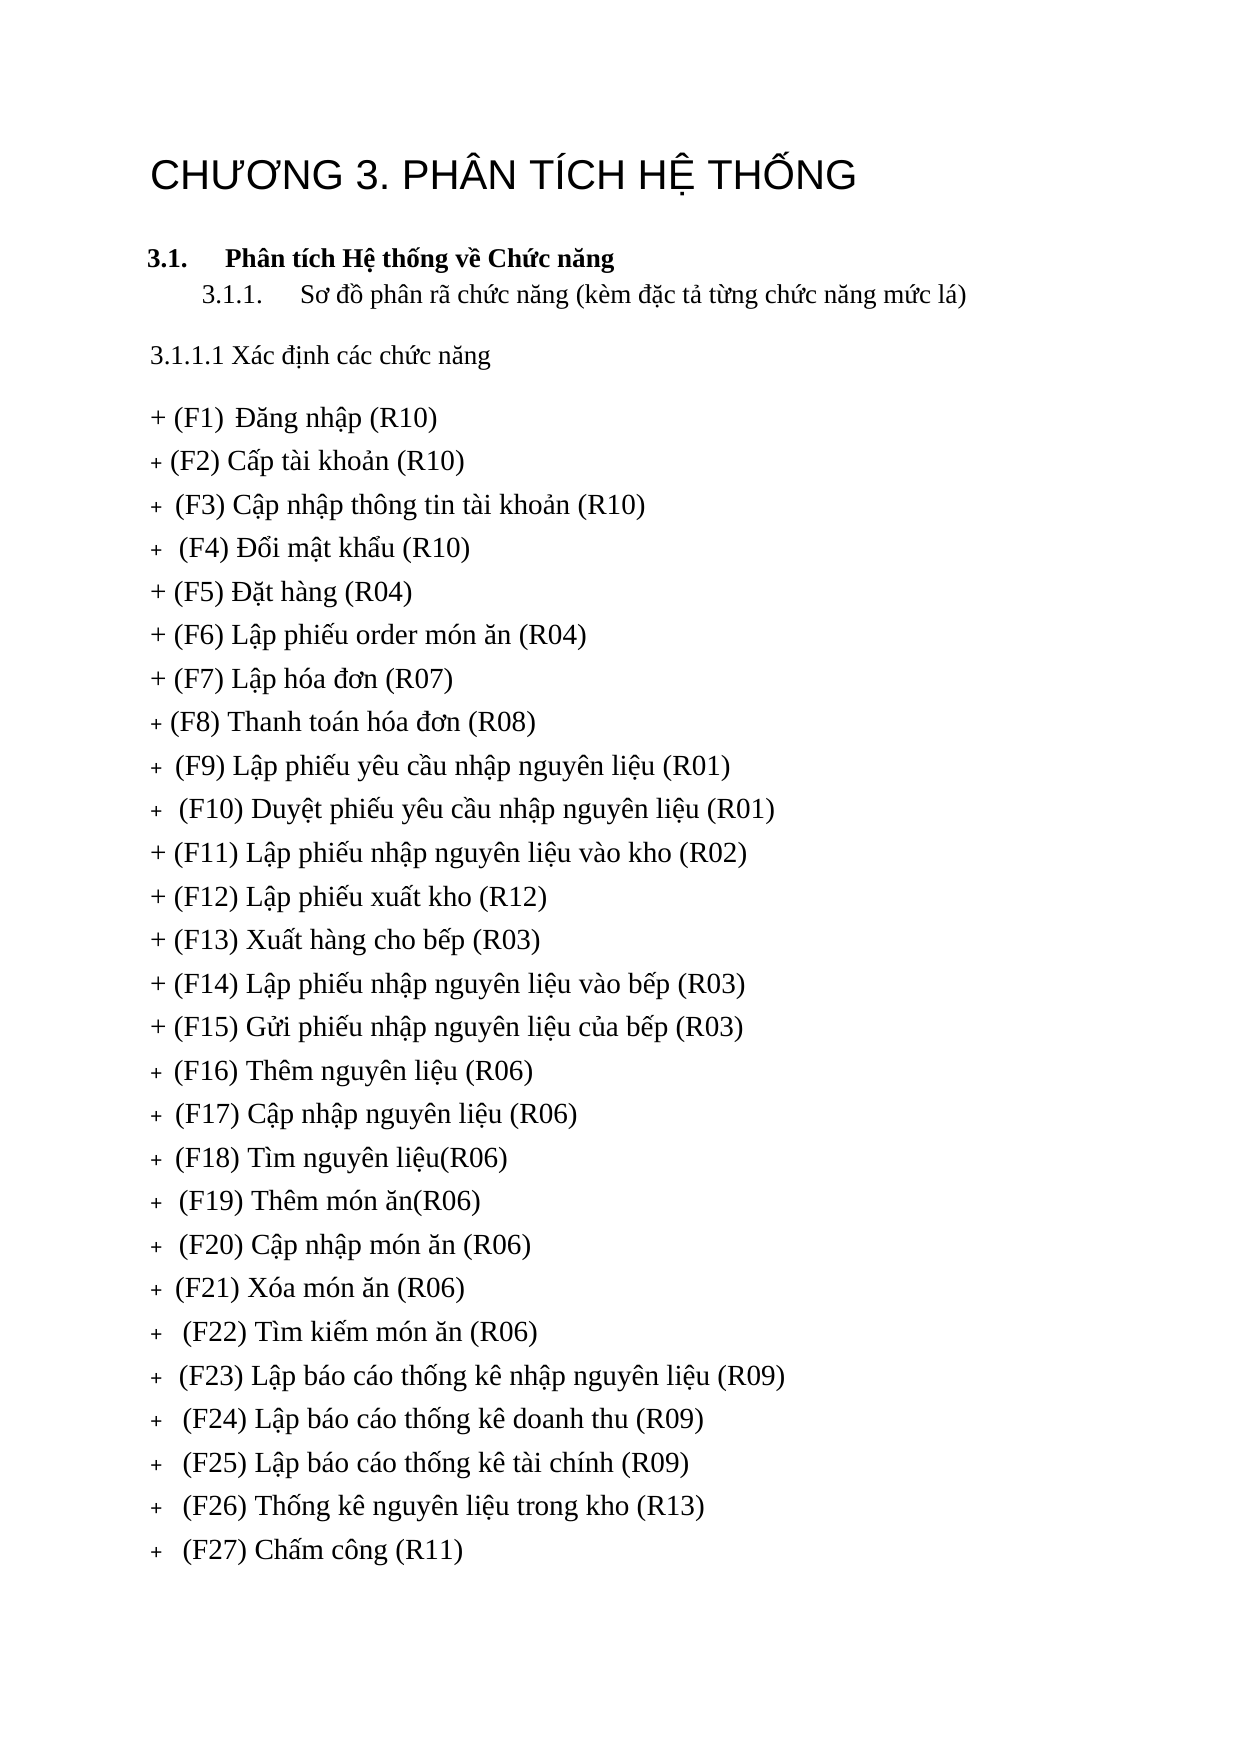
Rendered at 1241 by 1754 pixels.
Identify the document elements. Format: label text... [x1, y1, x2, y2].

text + (F10) Duyệt phiếu yêu cầu nhập nguyên liệu (R01) [150, 792, 1090, 825]
text + (F21) Xóa món ăn (R06) [150, 1271, 1090, 1304]
subtitle Phân tích Hệ thống về Chức năng [187, 243, 1090, 274]
subtitle CHƯƠNG 3. PHÂN TÍCH HỆ THỐNG [150, 150, 1090, 198]
text + (F5) Đặt hàng (R04) [150, 574, 1090, 607]
text + (F2) Cấp tài khoản (R10) [150, 443, 1090, 477]
text + (F22) Tìm kiếm món ăn (R06) [150, 1314, 1090, 1348]
text + (F12) Lập phiếu xuất kho (R12) [150, 879, 1090, 912]
text + (F14) Lập phiếu nhập nguyên liệu vào bếp (R03) [150, 966, 1090, 999]
text + (F13) Xuất hàng cho bếp (R03) [150, 922, 1090, 956]
list Sơ đồ phân rã chức năng (kèm đặc tả từng chức năng mức lá) [262, 278, 1090, 309]
text + (F11) Lập phiếu nhập nguyên liệu vào kho (R02) [150, 835, 1090, 869]
text + (F8) Thanh toán hóa đơn (R08) [150, 704, 1090, 738]
text + (F20) Cập nhập món ăn (R06) [150, 1227, 1090, 1261]
text + (F23) Lập báo cáo thống kê nhập nguyên liệu (R09) [150, 1358, 1090, 1391]
text + (F17) Cập nhập nguyên liệu (R06) [150, 1096, 1090, 1130]
text + (F7) Lập hóa đơn (R07) [150, 661, 1090, 694]
text + (F27) Chấm công (R11) [150, 1532, 1090, 1565]
text + (F6) Lập phiếu order món ăn (R04) [150, 617, 1090, 651]
text + (F19) Thêm món ăn(R06) [150, 1183, 1090, 1217]
text + (F16) Thêm nguyên liệu (R06) [150, 1053, 1090, 1086]
text + (F3) Cập nhập thông tin tài khoản (R10) [150, 487, 1090, 520]
text + (F4) Đổi mật khẩu (R10) [150, 530, 1090, 564]
text 3.1.1.1 Xác định các chức năng [150, 339, 1090, 370]
text + (F24) Lập báo cáo thống kê doanh thu (R09) [150, 1401, 1090, 1435]
text + (F9) Lập phiếu yêu cầu nhập nguyên liệu (R01) [150, 748, 1090, 782]
text + (F25) Lập báo cáo thống kê tài chính (R09) [150, 1445, 1090, 1478]
text + (F26) Thống kê nguyên liệu trong kho (R13) [150, 1488, 1090, 1522]
text + (F18) Tìm nguyên liệu(R06) [150, 1140, 1090, 1173]
text + (F1) Đăng nhập (R10) [150, 400, 1090, 433]
text + (F15) Gửi phiếu nhập nguyên liệu của bếp (R03) [150, 1009, 1090, 1043]
